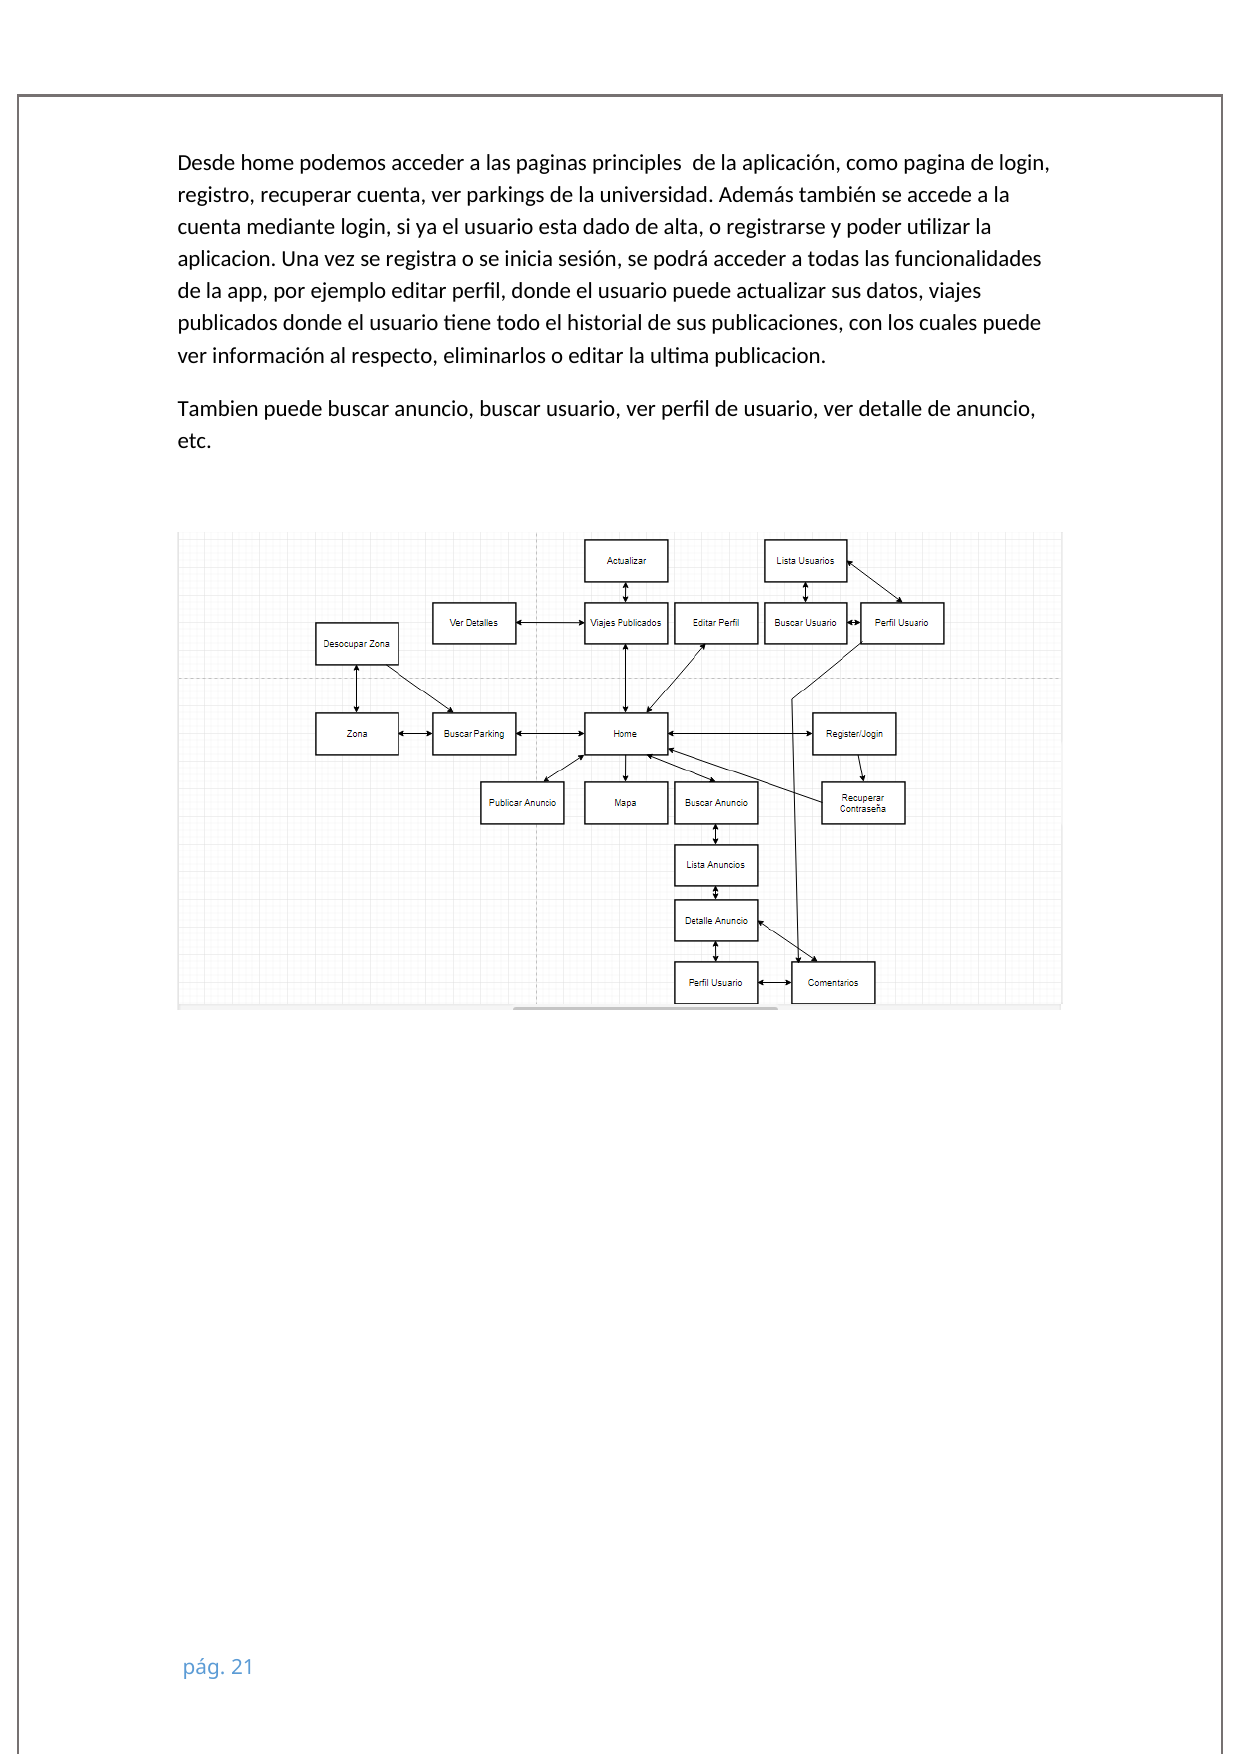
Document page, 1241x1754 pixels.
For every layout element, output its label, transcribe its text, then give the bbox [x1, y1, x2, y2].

picture [177, 532, 1063, 1010]
text Tambien puede buscar anuncio, buscar usuario, ver perfil de usuario, ver detalle de anuncio, etc. [177, 394, 1063, 454]
text Desde home podemos acceder a las paginas principles de la aplicación, como pagina de login, registro, recuperar cuenta, ver parkings de la universidad. Además también se accede a la cuenta mediante login, si ya el usuario esta dado de alta, o registrarse y poder utilizar la aplicacion. Una vez se registra o se inicia sesión, se podrá acceder a todas las funcionalidades de la app, por ejemplo editar perfil, donde el usuario puede actualizar sus datos, viajes publicados donde el usuario tiene todo el historial de sus publicaciones, con los cuales puede ver información al respecto, eliminarlos o editar la ultima publicacion. [177, 148, 1063, 369]
